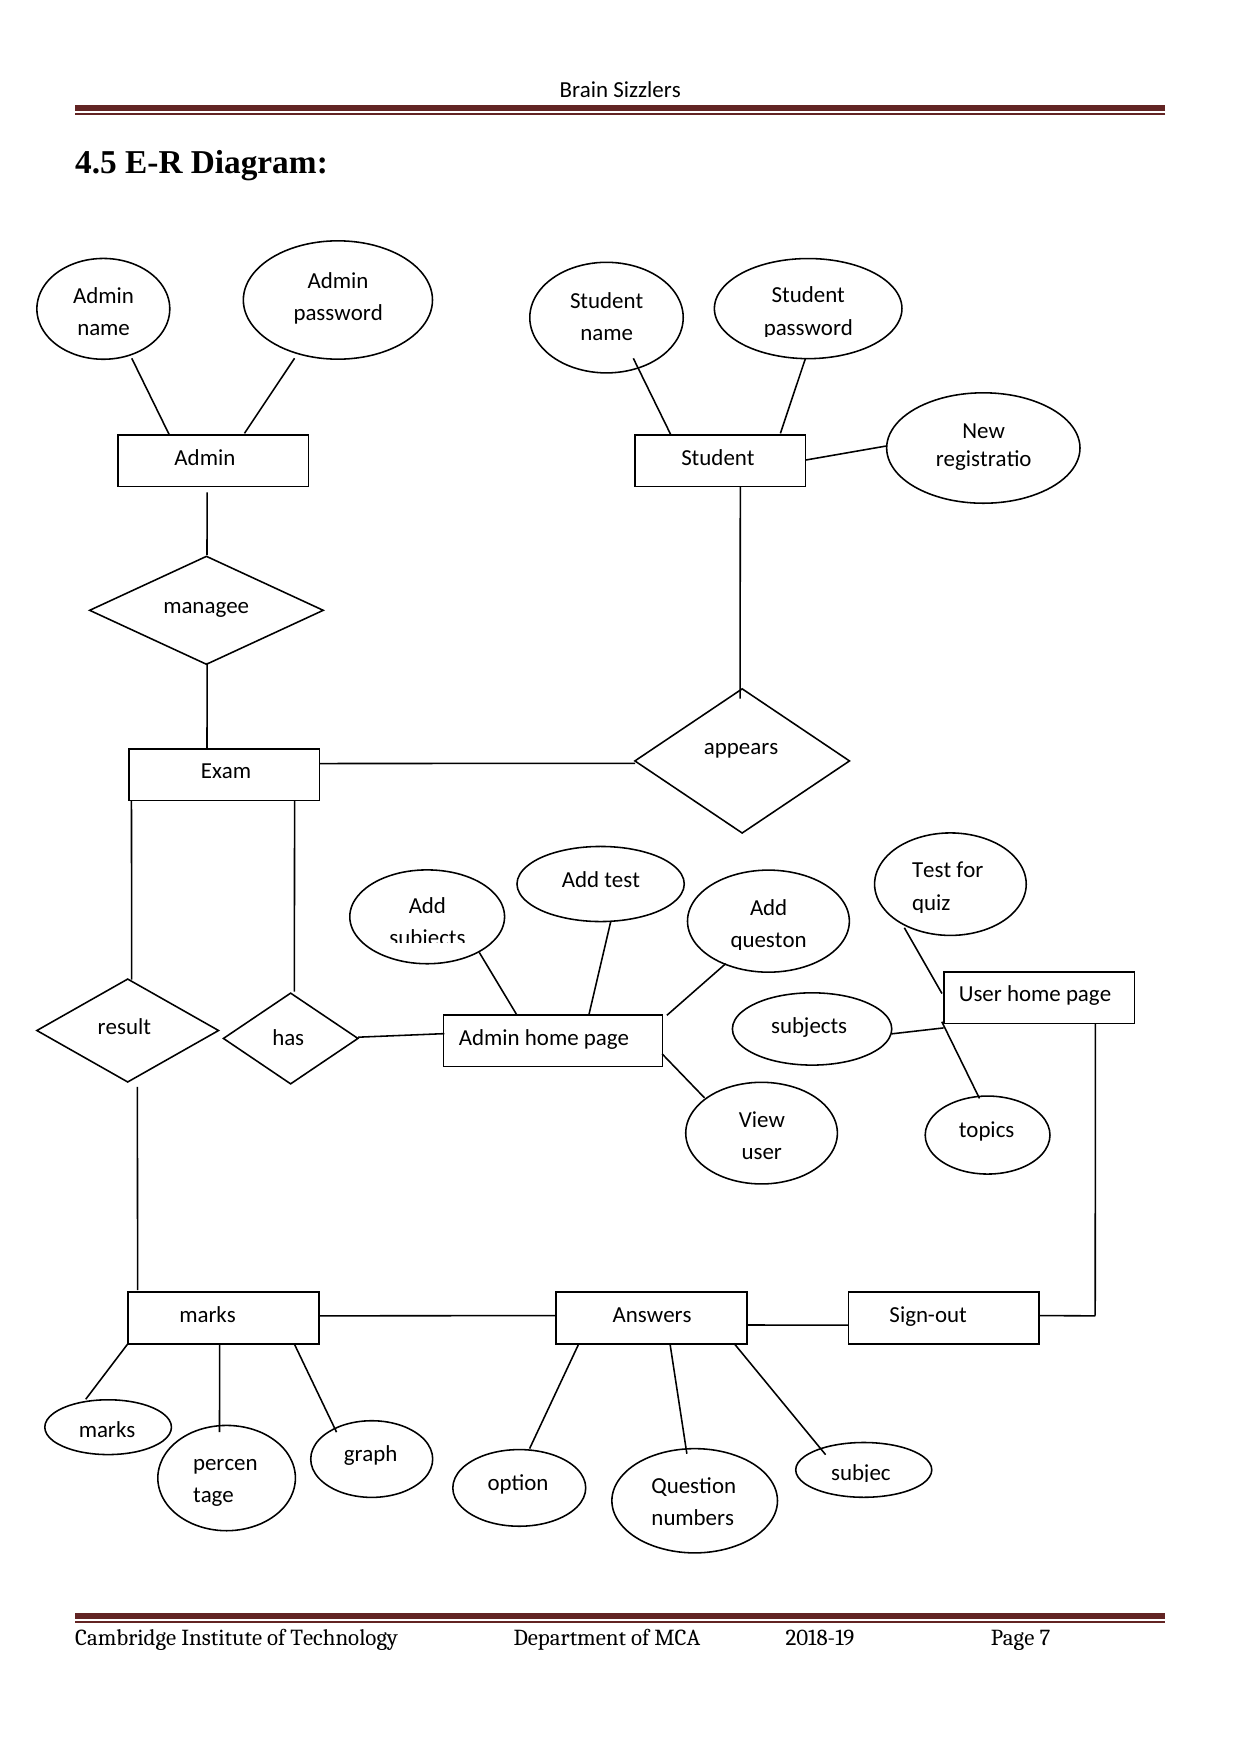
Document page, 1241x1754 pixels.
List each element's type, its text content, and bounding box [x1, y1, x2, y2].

text 4.5 E-R Diagram: [75, 142, 1165, 181]
